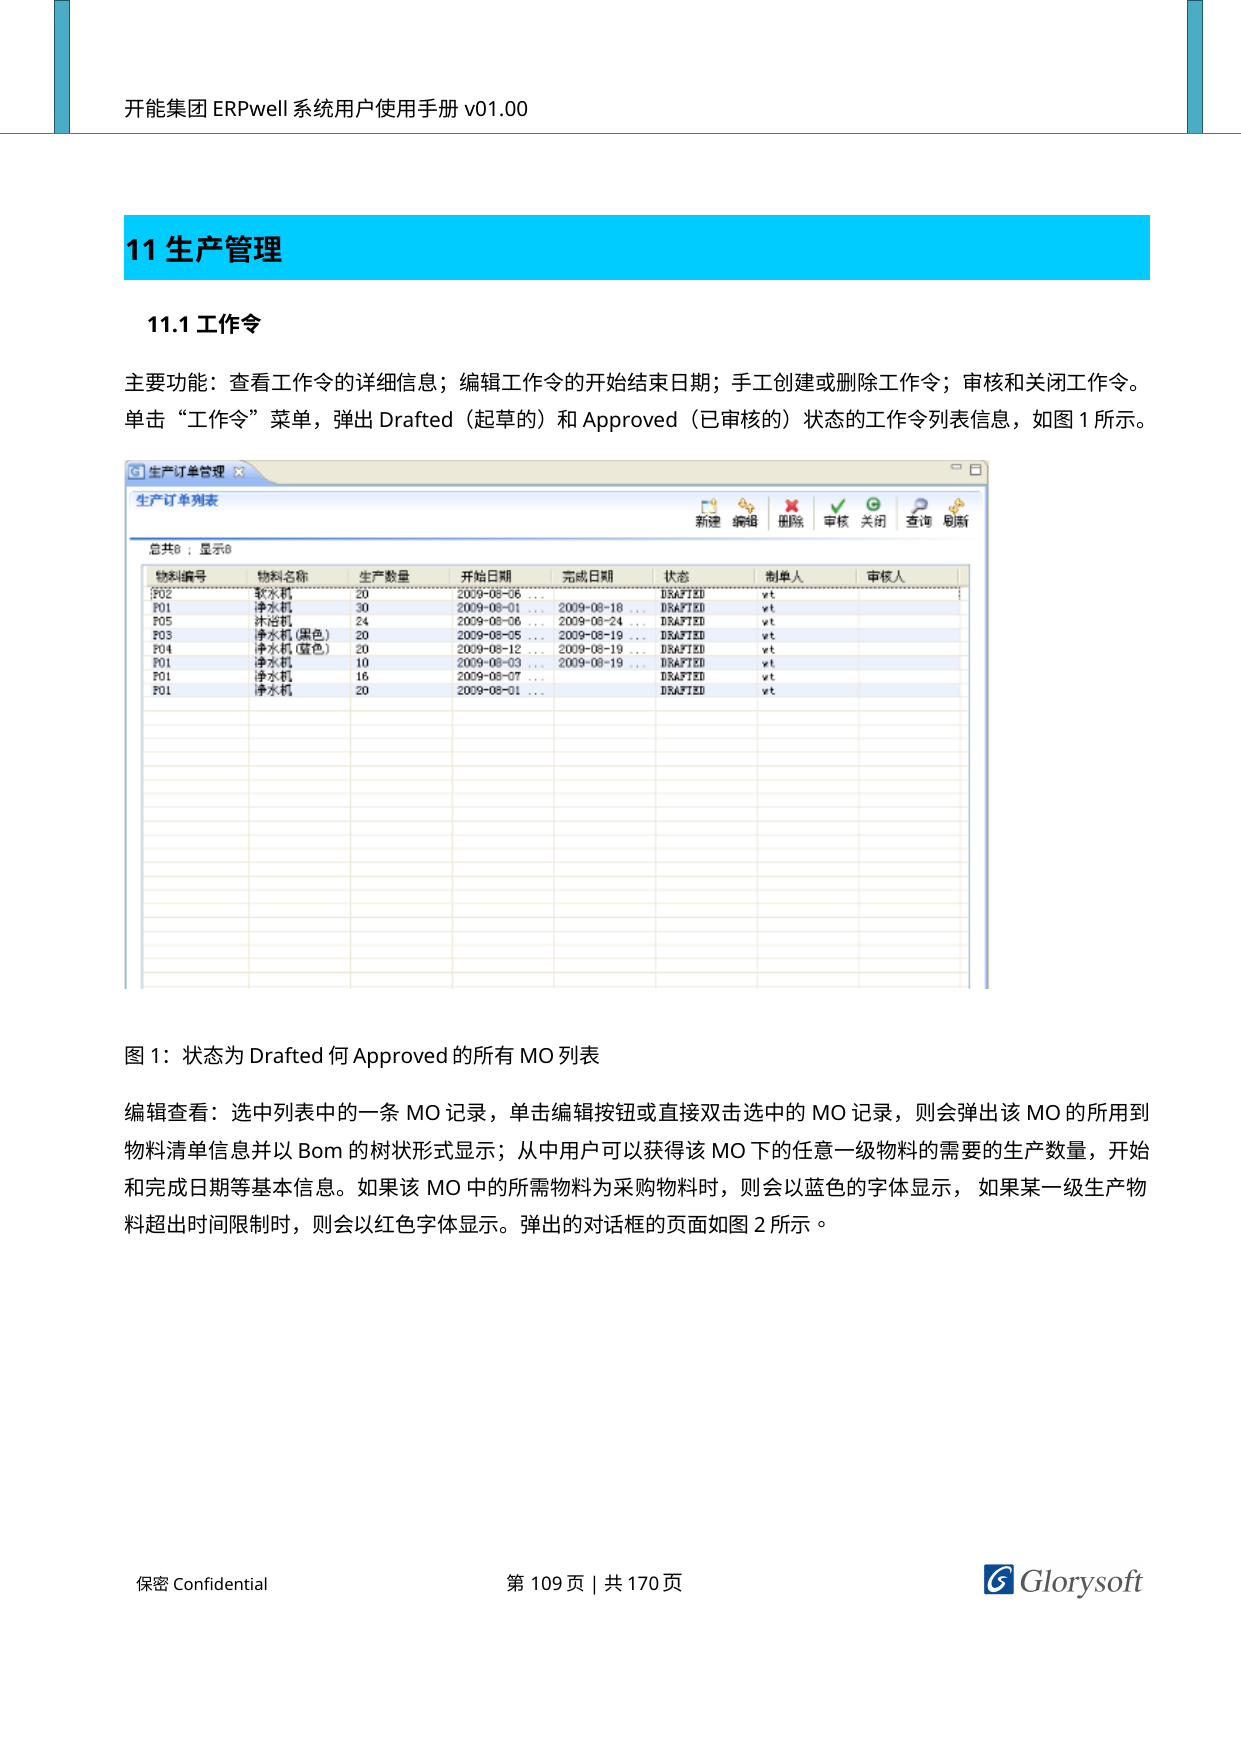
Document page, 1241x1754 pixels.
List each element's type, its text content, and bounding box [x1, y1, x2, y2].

text 图1：状态为Drafted何Approved的所有MO列表 [124, 1038, 1150, 1070]
text 编辑查看：选中列表中的一条MO记录，单击编辑按钮或直接双击选中的MO记录，则会弹出该MO的所用到物料清单信息并以Bom 的树状形式显示；从中用户可以获得该MO下的任意一级物料的需要的生产数量，开始和完成日期等基本信息。如果该MO中的所需物料为采购物料时，则会以蓝色的字体显示， 如果某一级生产物料超出时间限制时，则会以红色字体显示。弹出的对话框的页面如图2所示。 [124, 1096, 1150, 1240]
text 工作令 [124, 307, 1150, 340]
picture [124, 460, 990, 989]
picture [981, 1562, 1146, 1600]
text 生产管理 [124, 215, 1150, 280]
text 主要功能：查看工作令的详细信息；编辑工作令的开始结束日期；手工创建或删除工作令；审核和关闭工作令。单击“工作令”菜单，弹出Drafted（起草的）和Approved（已审核的）状态的工作令列表信息，如图1所示。 [124, 365, 1150, 435]
